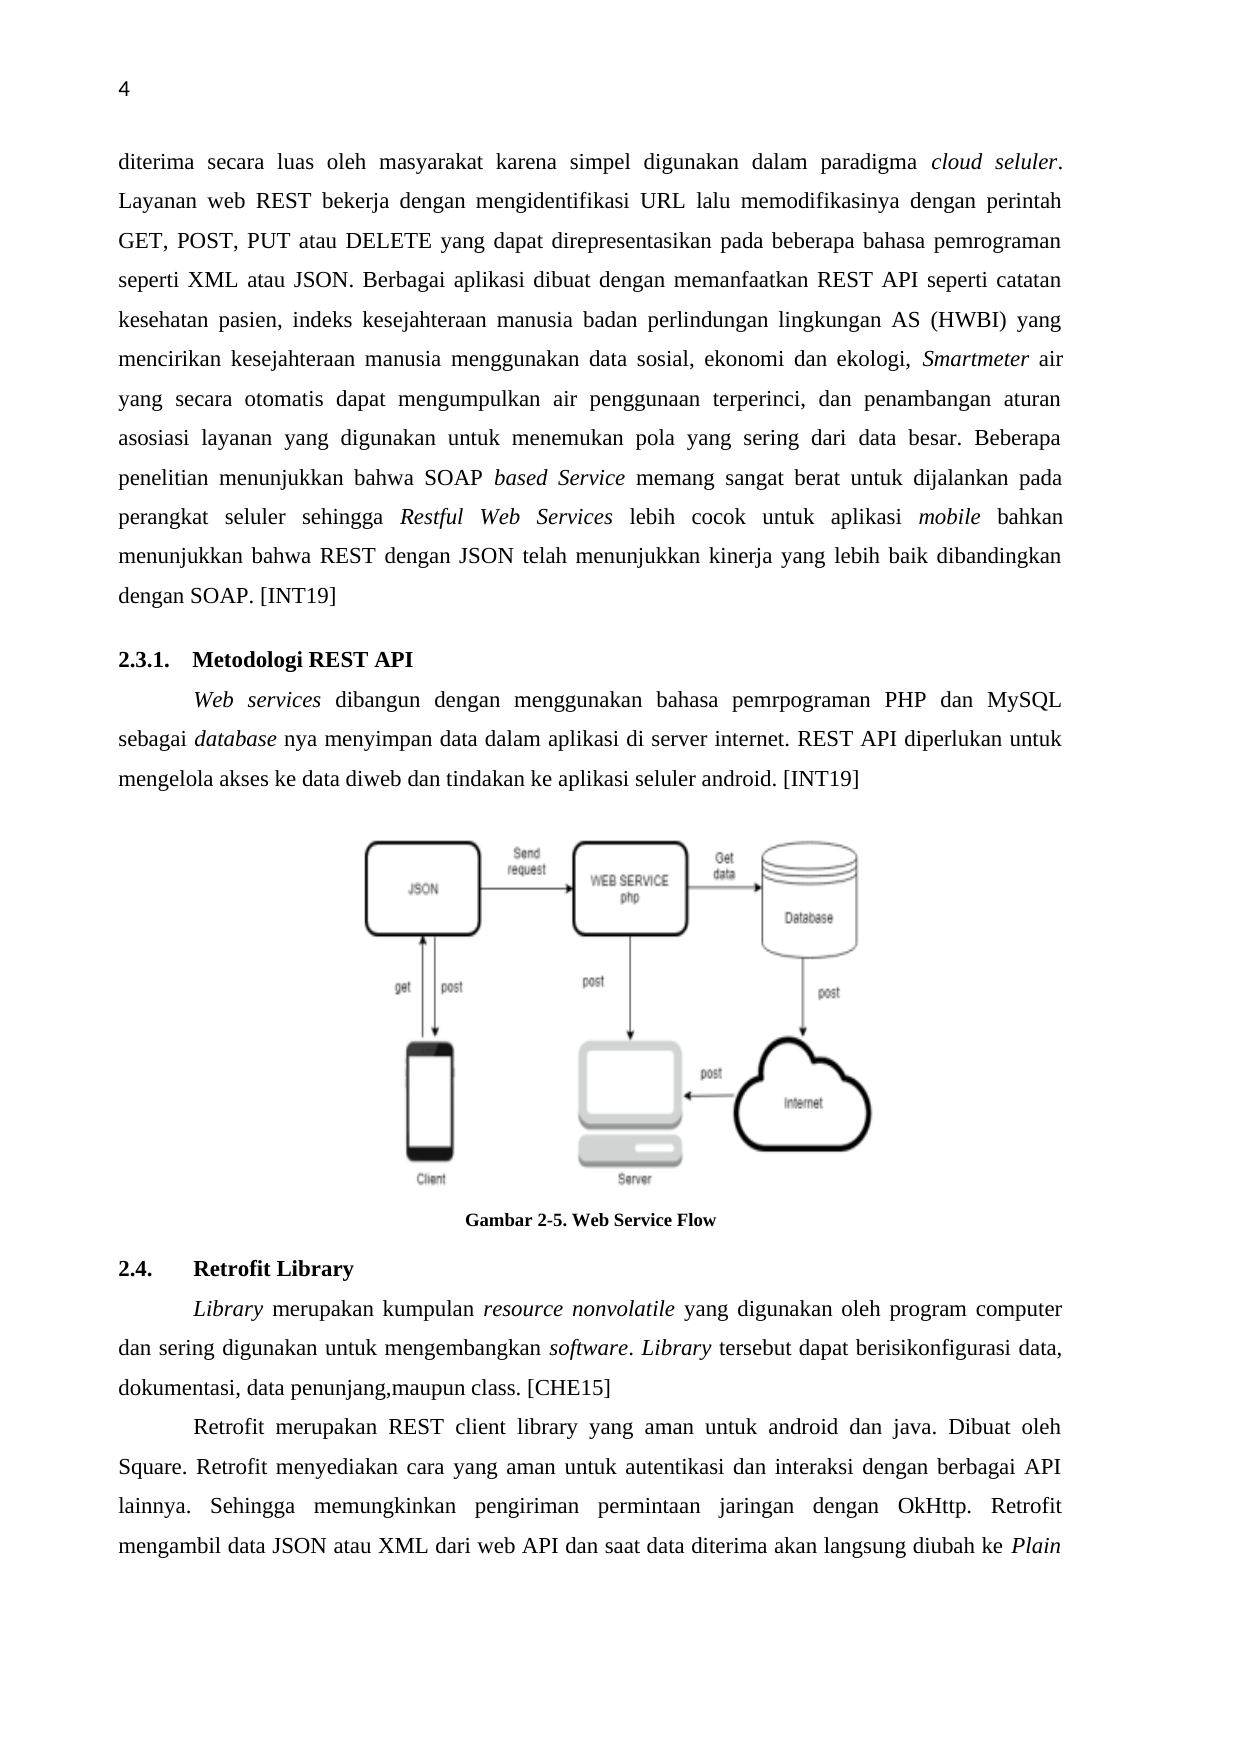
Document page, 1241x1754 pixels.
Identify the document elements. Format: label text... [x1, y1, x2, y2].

text Library merupakan kumpulan resource nonvolatile yang digunakan oleh program computer dan sering digunakan untuk mengembangkan software. Library tersebut dapat berisikonfigurasi data, dokumentasi, data penunjang,maupun class. [CHE15] [118, 1295, 1063, 1400]
subtitle Metodologi REST API [118, 646, 1063, 673]
text Web services dibangun dengan menggunakan bahasa pemrpograman PHP dan MySQL sebagai database nya menyimpan data dalam aplikasi di server internet. REST API diperlukan untuk mengelola akses ke data diweb dan tindakan ke aplikasi seluler android. [INT19] [118, 686, 1063, 791]
subtitle Retrofit Library [118, 1256, 1063, 1282]
picture [193, 804, 1037, 1195]
